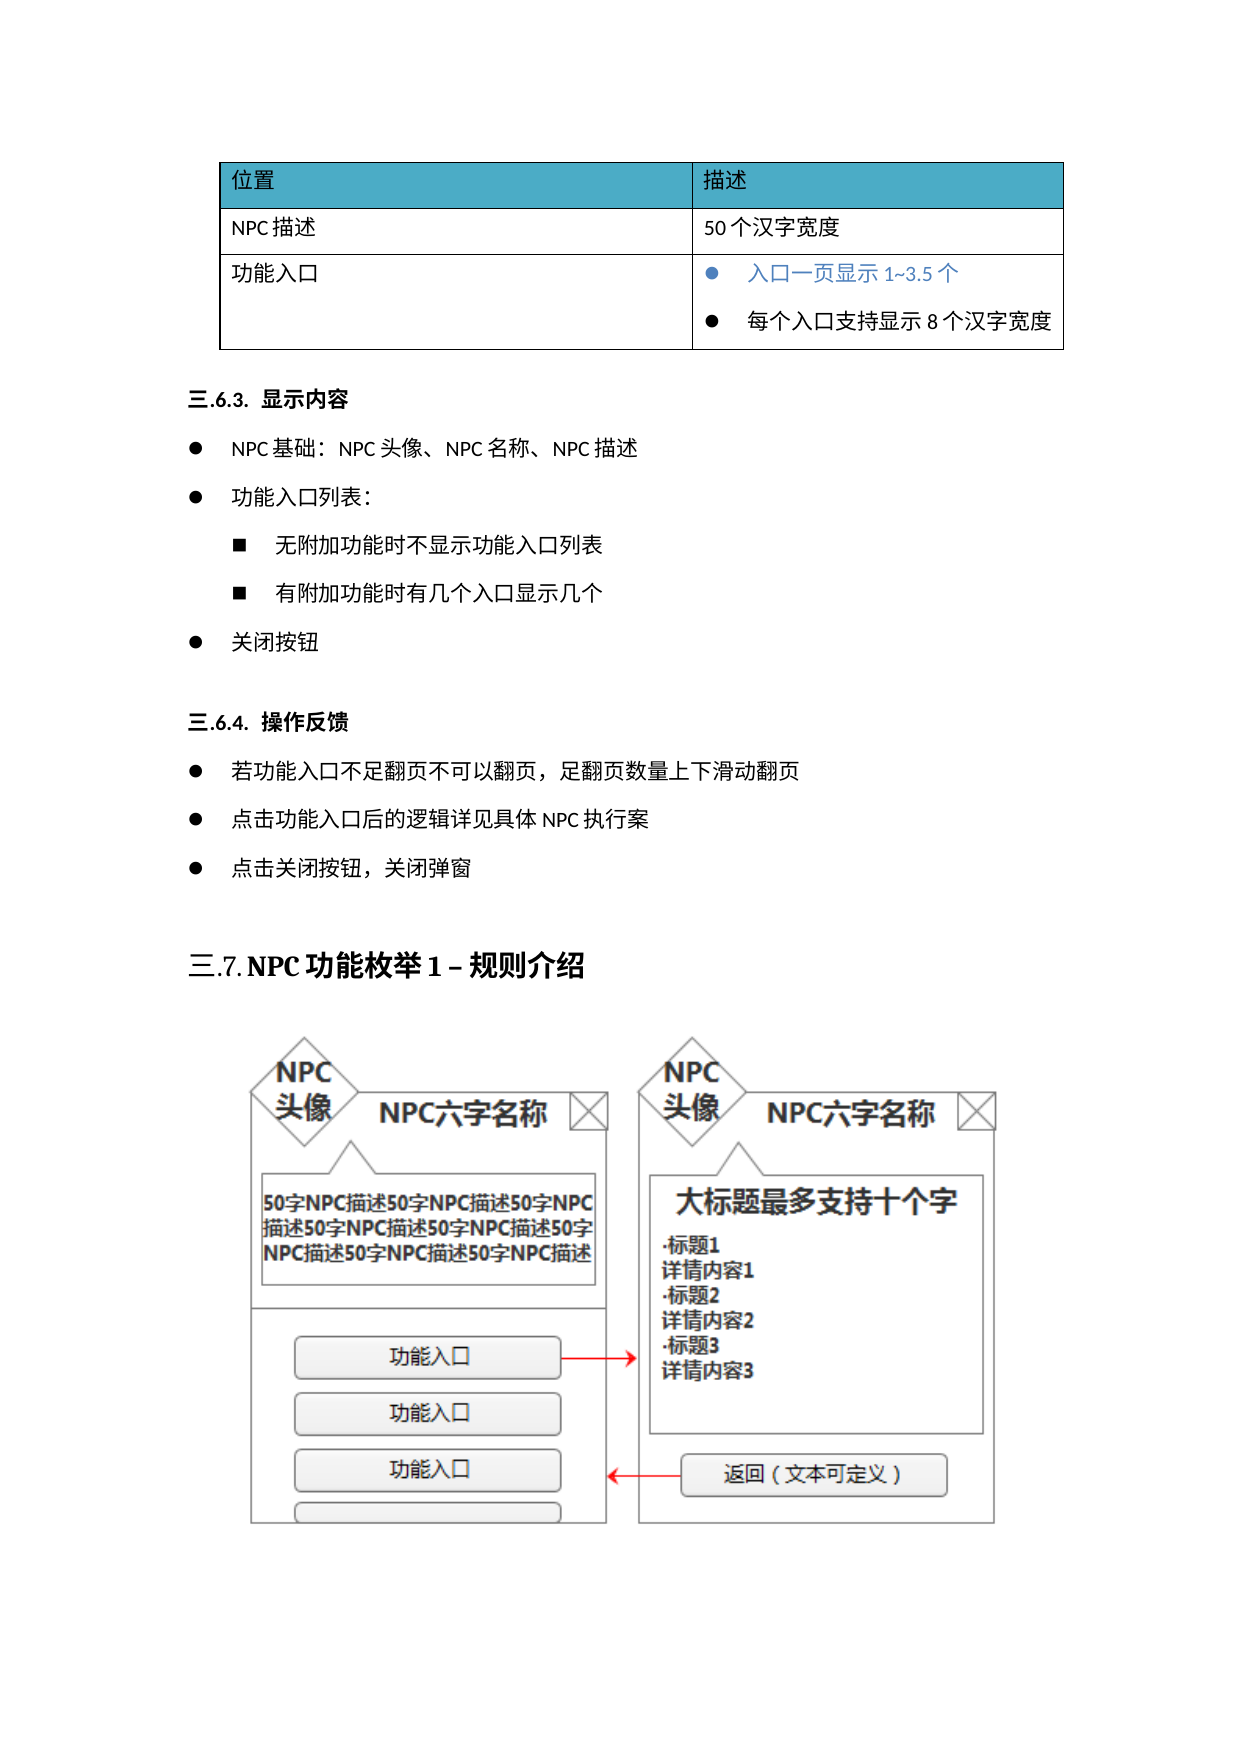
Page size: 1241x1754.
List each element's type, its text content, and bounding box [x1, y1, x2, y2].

list 关闭按钮 [187, 624, 1053, 657]
list 若功能入口不足翻页不可以翻页，足翻页数量上下滑动翻页 [187, 754, 1053, 786]
list NPC基础：NPC头像、NPC名称、NPC描述 [187, 431, 1053, 463]
table_cell 功能入口 [221, 255, 692, 348]
table_cell NPC描述 [221, 209, 692, 254]
list 功能入口列表： [187, 479, 1053, 512]
list 有附加功能时有几个入口显示几个 [231, 576, 1053, 608]
list 点击关闭按钮，关闭弹窗 [187, 850, 1053, 883]
table_cell 入口一页显示1~3.5个 每个入口支持显示8个汉字宽度 [693, 255, 1063, 348]
list 无附加功能时不显示功能入口列表 [231, 527, 1053, 560]
text 显示内容 [187, 382, 1053, 414]
table_header 位置 [221, 163, 692, 208]
text NPC功能枚举1 – 规则介绍 [187, 931, 1053, 996]
table_cell 50个汉字宽度 [693, 209, 1063, 254]
text 操作反馈 [187, 705, 1053, 737]
picture [235, 1026, 1006, 1535]
table_header 描述 [693, 163, 1063, 208]
list 点击功能入口后的逻辑详见具体NPC执行案 [187, 802, 1053, 834]
